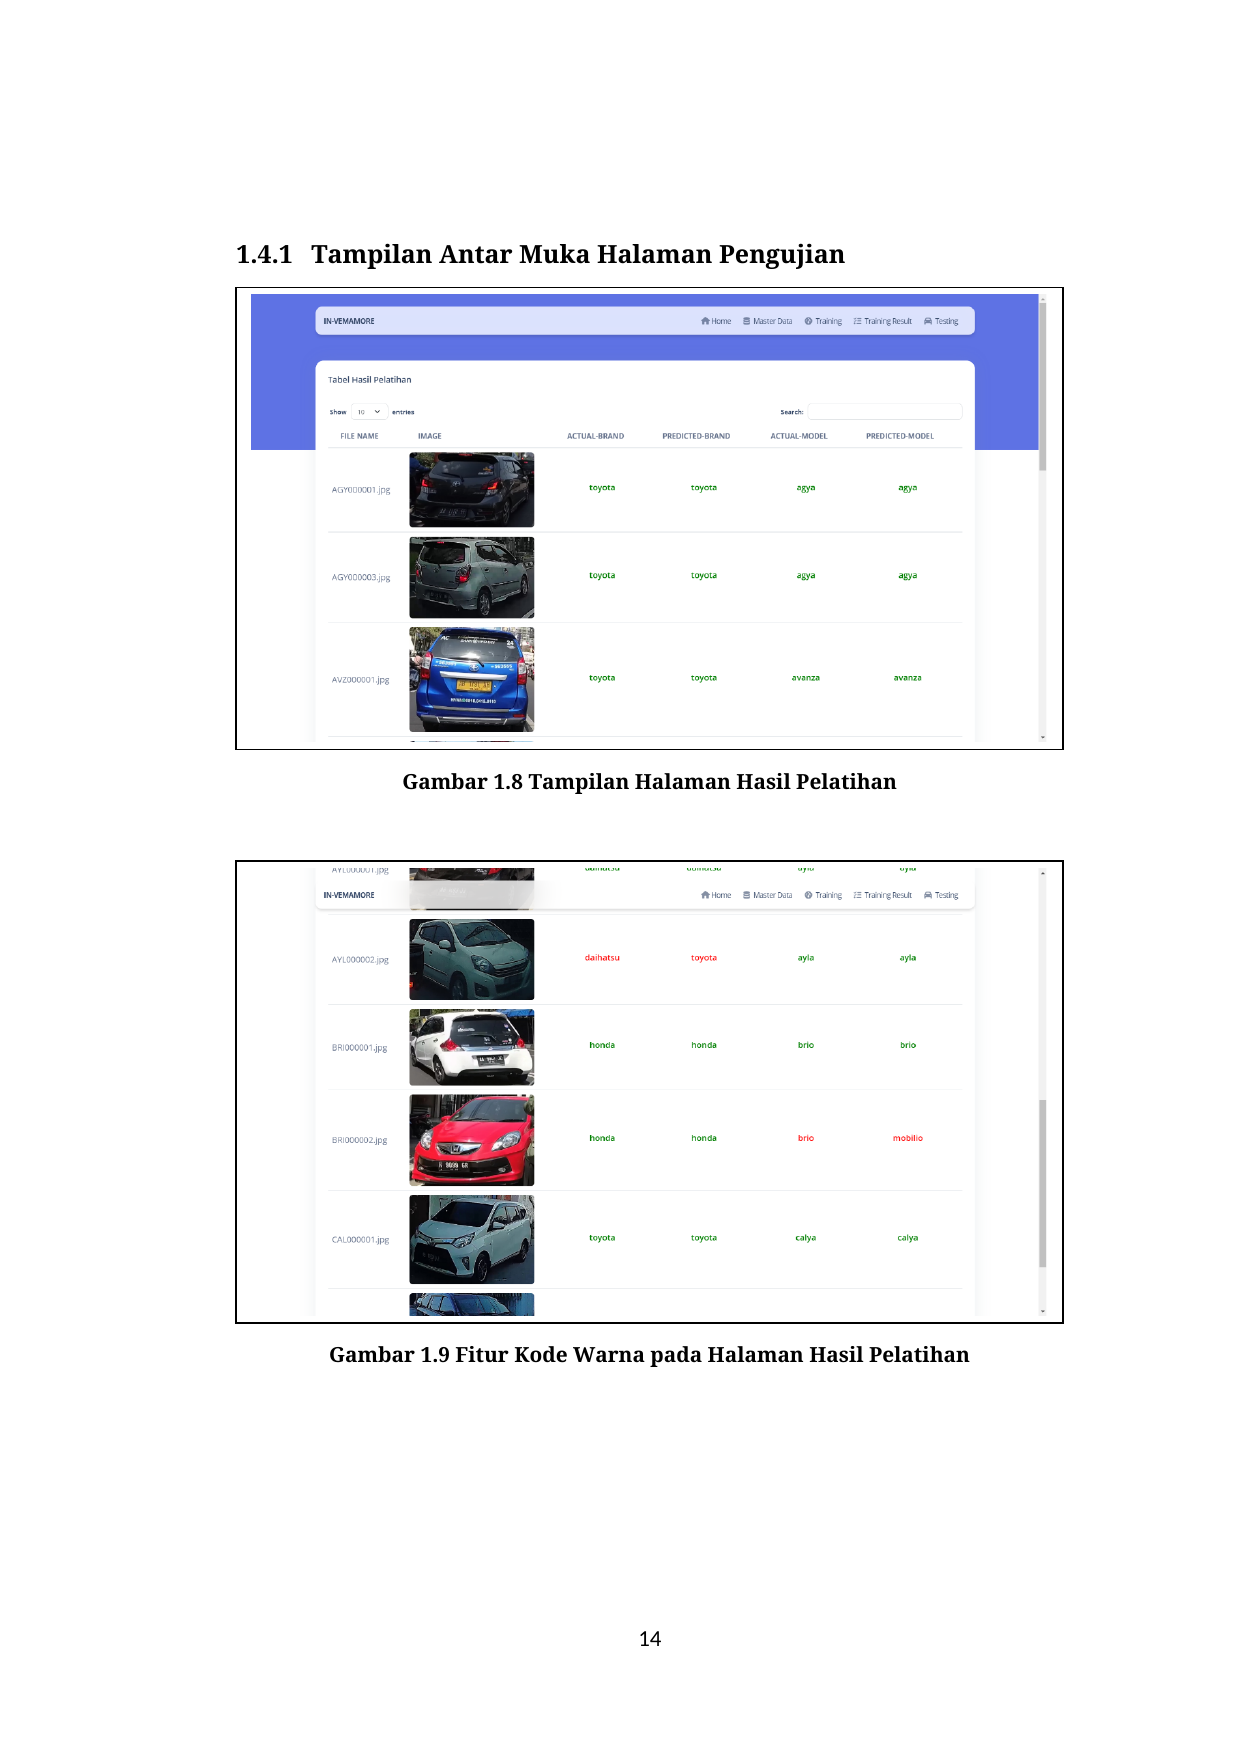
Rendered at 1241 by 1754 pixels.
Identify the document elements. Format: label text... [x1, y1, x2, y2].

subtitle Tampilan Antar Muka Halaman Pengujian [236, 236, 1063, 270]
picture [251, 868, 1047, 1316]
picture [251, 294, 1047, 742]
